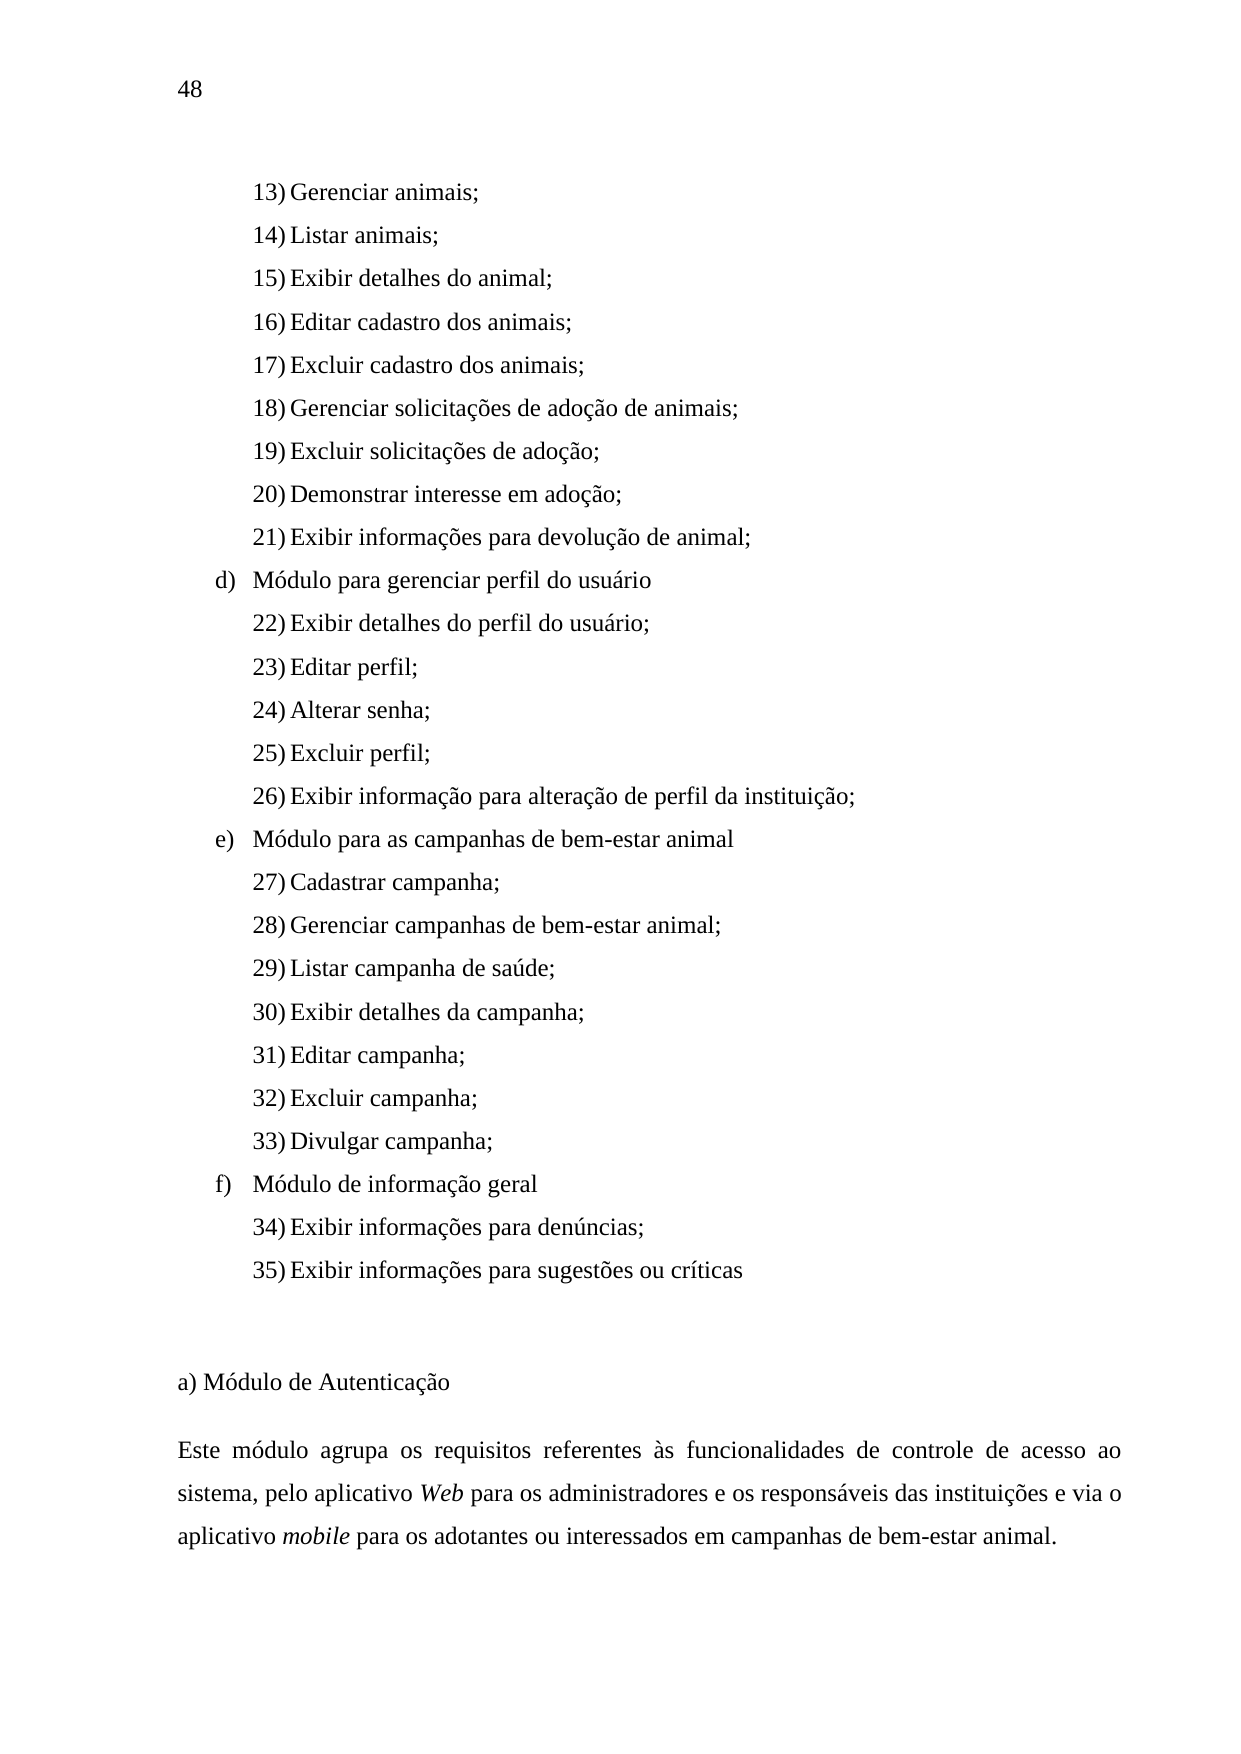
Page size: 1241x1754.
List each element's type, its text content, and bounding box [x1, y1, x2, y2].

list Excluir campanha; [252, 1083, 1122, 1112]
list Exibir detalhes do animal; [252, 263, 1122, 292]
list Exibir informações para sugestões ou críticas [252, 1255, 1122, 1284]
list Editar campanha; [252, 1040, 1122, 1068]
list Gerenciar animais; [252, 177, 1122, 206]
list Listar animais; [252, 220, 1122, 249]
list Divulgar campanha; [252, 1126, 1122, 1155]
list Exibir detalhes da campanha; [252, 997, 1122, 1025]
list Listar campanha de saúde; [252, 953, 1122, 982]
list Exibir informações para denúncias; [252, 1212, 1122, 1241]
list Módulo de informação geral [215, 1169, 1122, 1198]
list Cadastrar campanha; [252, 867, 1122, 896]
list Módulo para as campanhas de bem-estar animal [215, 824, 1122, 853]
list Gerenciar solicitações de adoção de animais; [252, 393, 1122, 422]
text Este módulo agrupa os requisitos referentes às funcionalidades de controle de acesso ao sistema, pelo aplicativo Web para os administradores e os responsáveis das instituições e via o aplicativo mobile para os adotantes ou interessados em campanhas de bem-estar animal. [177, 1435, 1122, 1550]
list Excluir cadastro dos animais; [252, 350, 1122, 378]
list Gerenciar campanhas de bem-estar animal; [252, 910, 1122, 939]
list Módulo para gerenciar perfil do usuário [215, 565, 1122, 594]
list Excluir perfil; [252, 738, 1122, 767]
list Excluir solicitações de adoção; [252, 436, 1122, 465]
list Alterar senha; [252, 695, 1122, 723]
list Exibir informação para alteração de perfil da instituição; [252, 781, 1122, 810]
list Editar perfil; [252, 652, 1122, 680]
text a) Módulo de Autenticação [177, 1367, 1122, 1395]
list Exibir detalhes do perfil do usuário; [252, 608, 1122, 637]
list Editar cadastro dos animais; [252, 307, 1122, 335]
list Demonstrar interesse em adoção; [252, 479, 1122, 508]
list Exibir informações para devolução de animal; [252, 522, 1122, 551]
